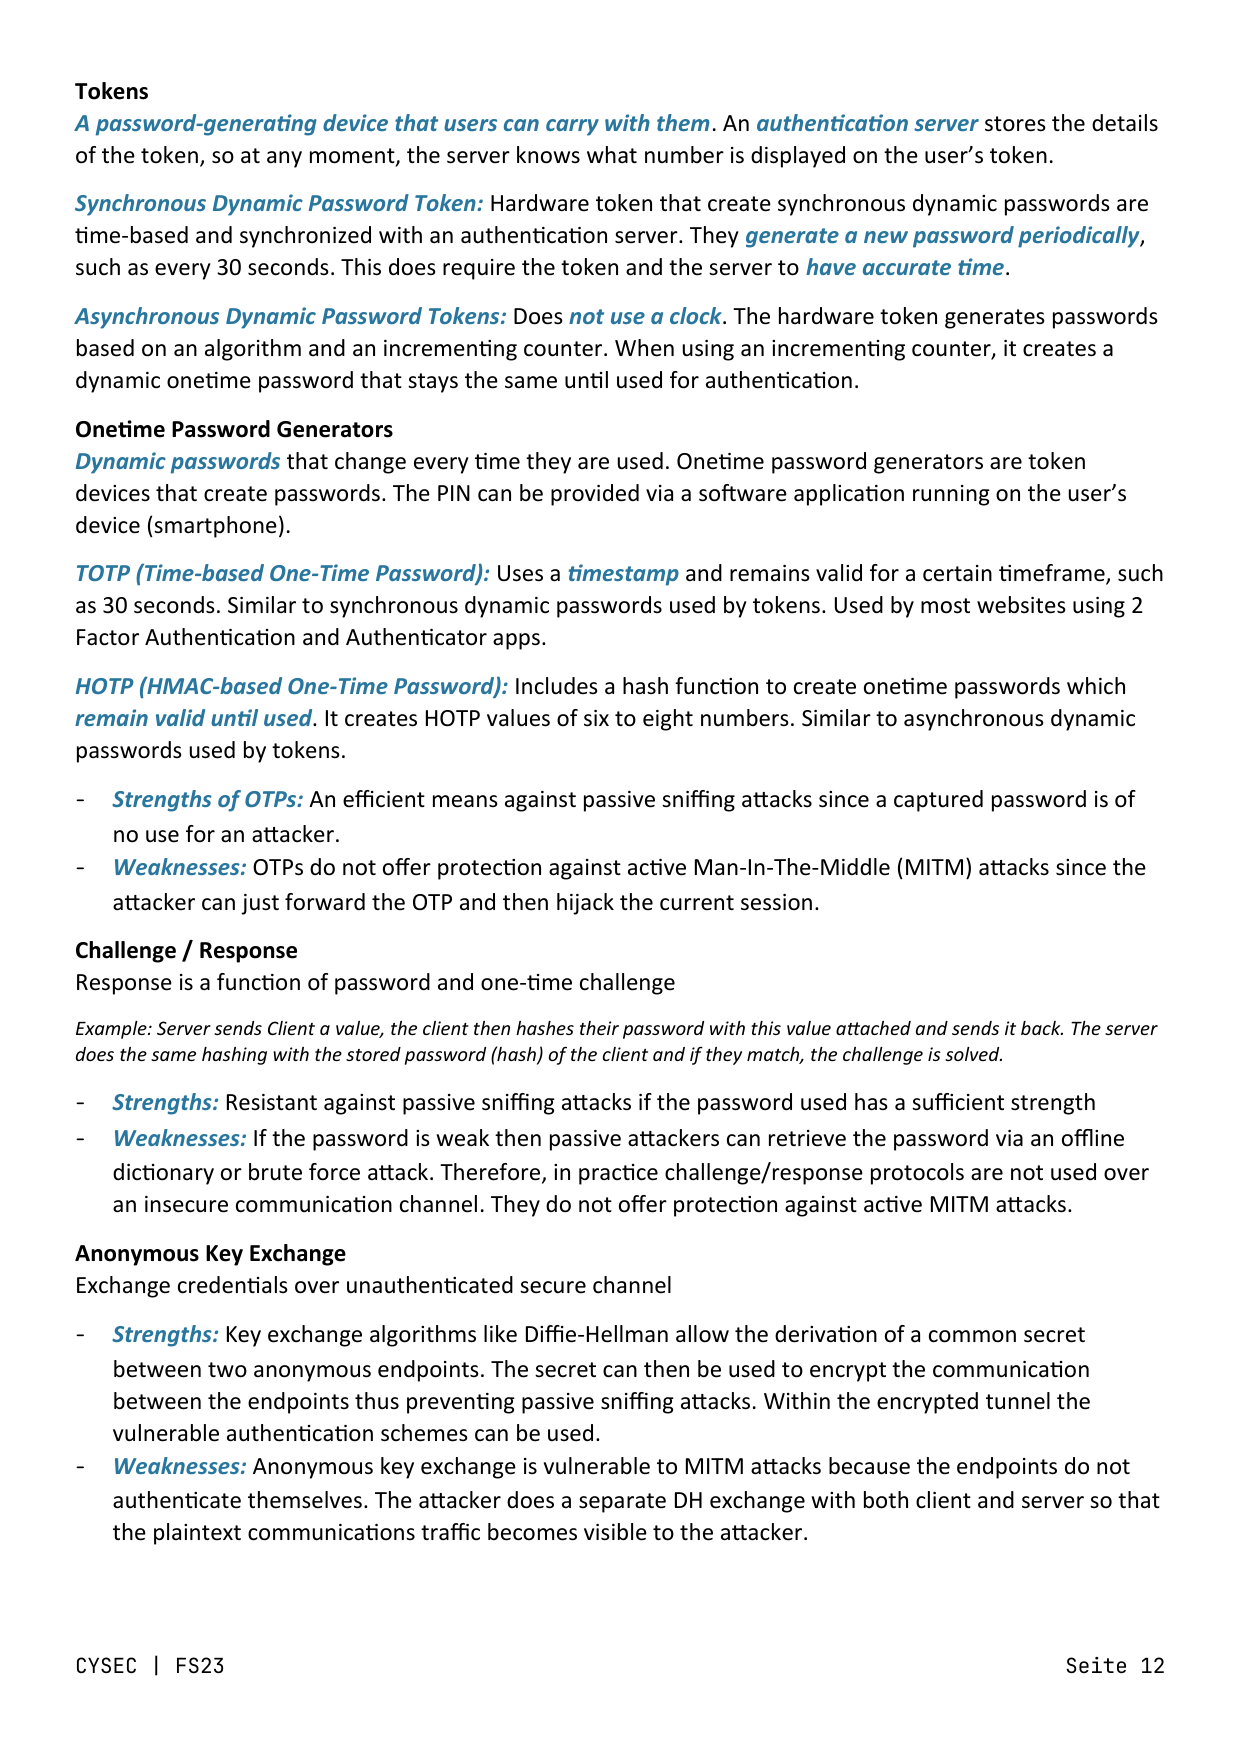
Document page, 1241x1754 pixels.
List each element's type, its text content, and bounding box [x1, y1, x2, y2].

text Onetime Password Generators [75, 413, 1165, 443]
text Response is a function of password and one-time challenge [75, 966, 1165, 997]
text HOTP (HMAC-based One-Time Password): Includes a hash function to create onetime passwords which remain valid until used. It creates HOTP values of six to eight numbers. Similar to asynchronous dynamic passwords used by tokens. [75, 670, 1165, 764]
text Weaknesses: If the password is weak then passive attackers can retrieve the password via an offline dictionary or brute force attack. Therefore, in practice challenge/response protocols are not used over an insecure communication channel. They do not offer protection against active MITM attacks. [75, 1121, 1165, 1219]
text Strengths of OTPs: An efficient means against passive sniffing attacks since a captured password is of no use for an attacker. [75, 783, 1165, 849]
text Weaknesses: Anonymous key exchange is vulnerable to MITM attacks because the endpoints do not authenticate themselves. The attacker does a separate DH exchange with both client and server so that the plaintext communications traffic becomes visible to the attacker. [75, 1449, 1165, 1547]
text Synchronous Dynamic Password Token: Hardware token that create synchronous dynamic passwords are time-based and synchronized with an authentication server. They generate a new password periodically, such as every 30 seconds. This does require the token and the server to have accurate time. [75, 188, 1165, 282]
text Tokens [75, 75, 1165, 106]
text Challenge / Response [75, 934, 1165, 965]
text Exchange credentials over unauthenticated secure channel [75, 1269, 1165, 1299]
text TOTP (Time-based One-Time Password): Uses a timestamp and remains valid for a certain timeframe, such as 30 seconds. Similar to synchronous dynamic passwords used by tokens. Used by most websites using 2 Factor Authentication and Authenticator apps. [75, 557, 1165, 652]
text Weaknesses: OTPs do not offer protection against active Man-In-The-Middle (MITM) attacks since the attacker can just forward the OTP and then hijack the current session. [75, 850, 1165, 916]
text Strengths: Key exchange algorithms like Diffie-Hellman allow the derivation of a common secret between two anonymous endpoints. The secret can then be used to encrypt the communication between the endpoints thus preventing passive sniffing attacks. Within the encrypted tunnel the vulnerable authentication schemes can be used. [75, 1317, 1165, 1447]
text A password-generating device that users can carry with them. An authentication server stores the details of the token, so at any moment, the server knows what number is displayed on the user’s token. [75, 107, 1165, 169]
text Example: Server sends Client a value, the client then hashes their password with this value attached and sends it back. The server does the same hashing with the stored password (hash) of the client and if they match, the challenge is solved. [75, 1015, 1165, 1067]
text Strengths: Resistant against passive sniffing attacks if the password used has a sufficient strength [75, 1085, 1165, 1119]
text Anonymous Key Exchange [75, 1237, 1165, 1267]
text Dynamic passwords that change every time they are used. Onetime password generators are token devices that create passwords. The PIN can be provided via a software application running on the user’s device (smartphone). [75, 445, 1165, 539]
text Asynchronous Dynamic Password Tokens: Does not use a clock. The hardware token generates passwords based on an algorithm and an incrementing counter. When using an incrementing counter, it creates a dynamic onetime password that stays the same until used for authentication. [75, 300, 1165, 395]
